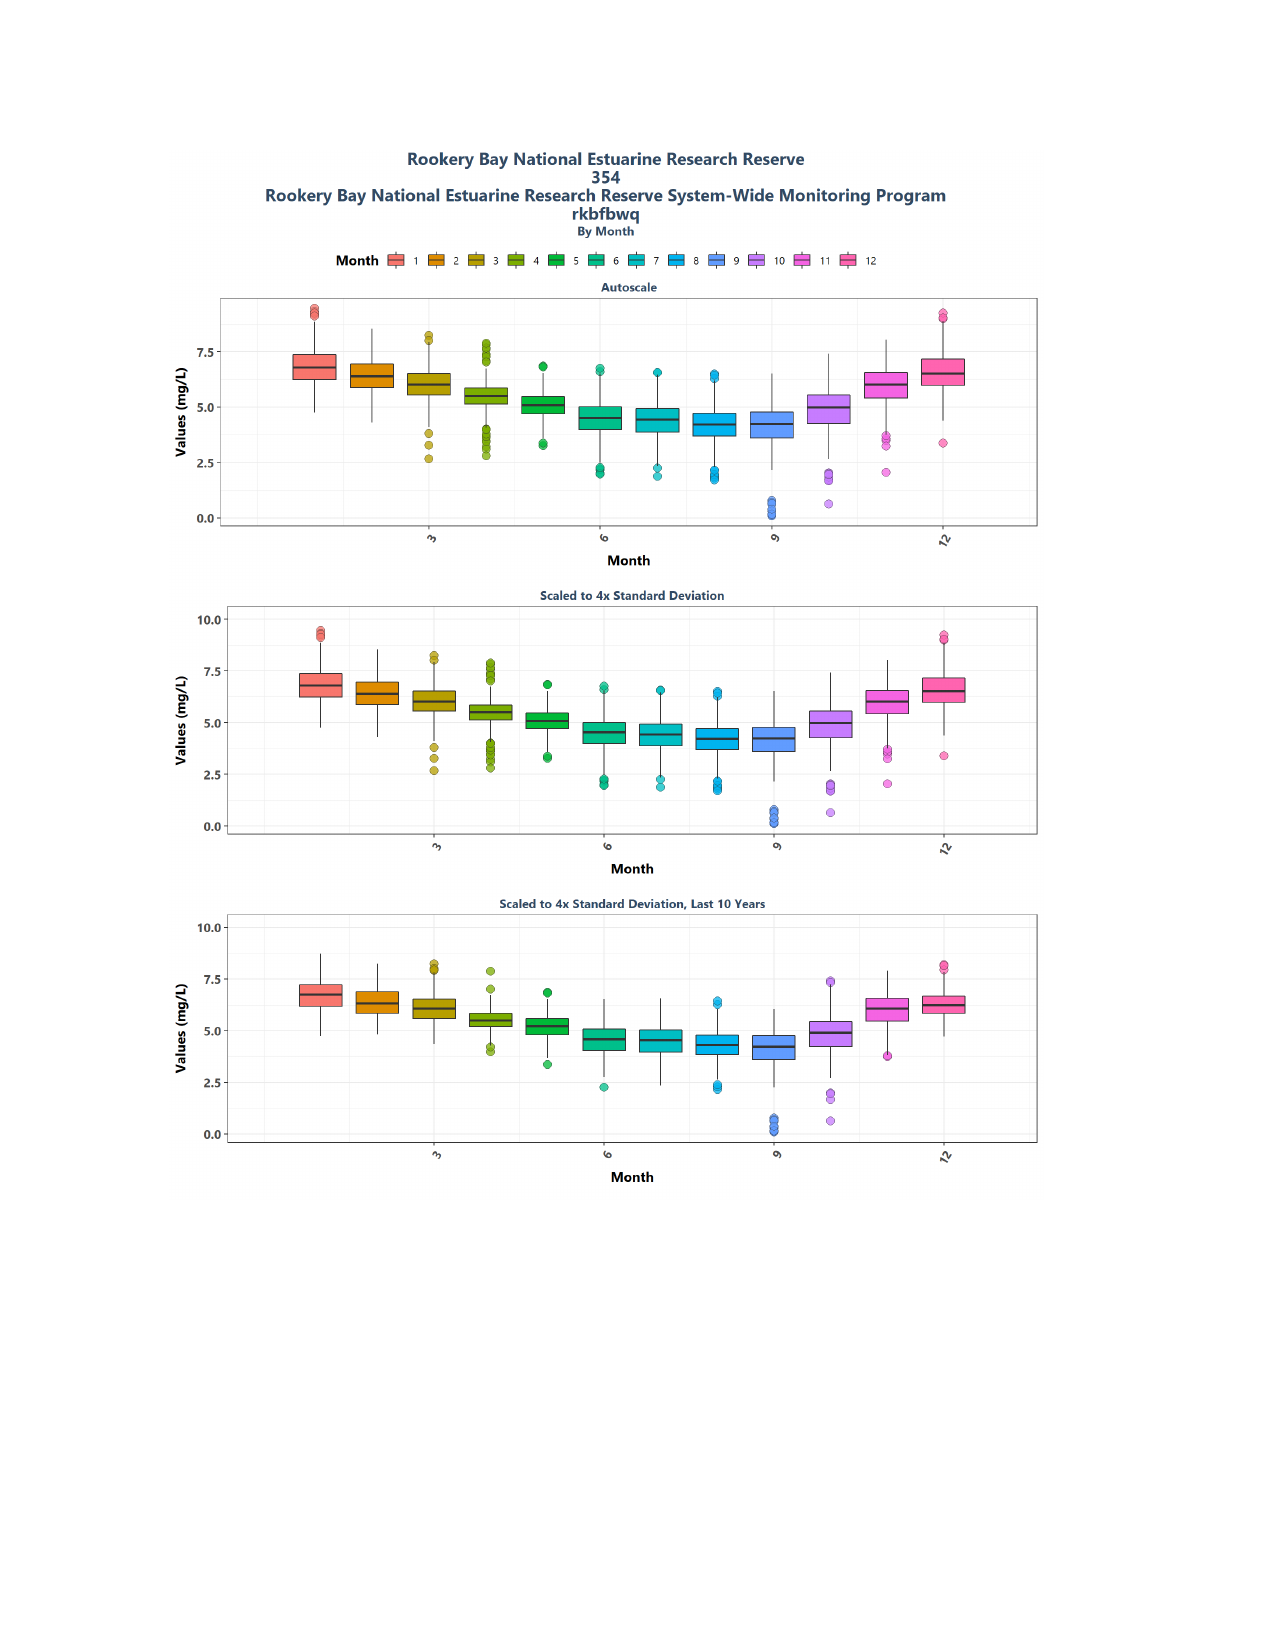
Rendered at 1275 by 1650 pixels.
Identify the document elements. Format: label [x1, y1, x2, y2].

picture [168, 150, 1044, 1200]
